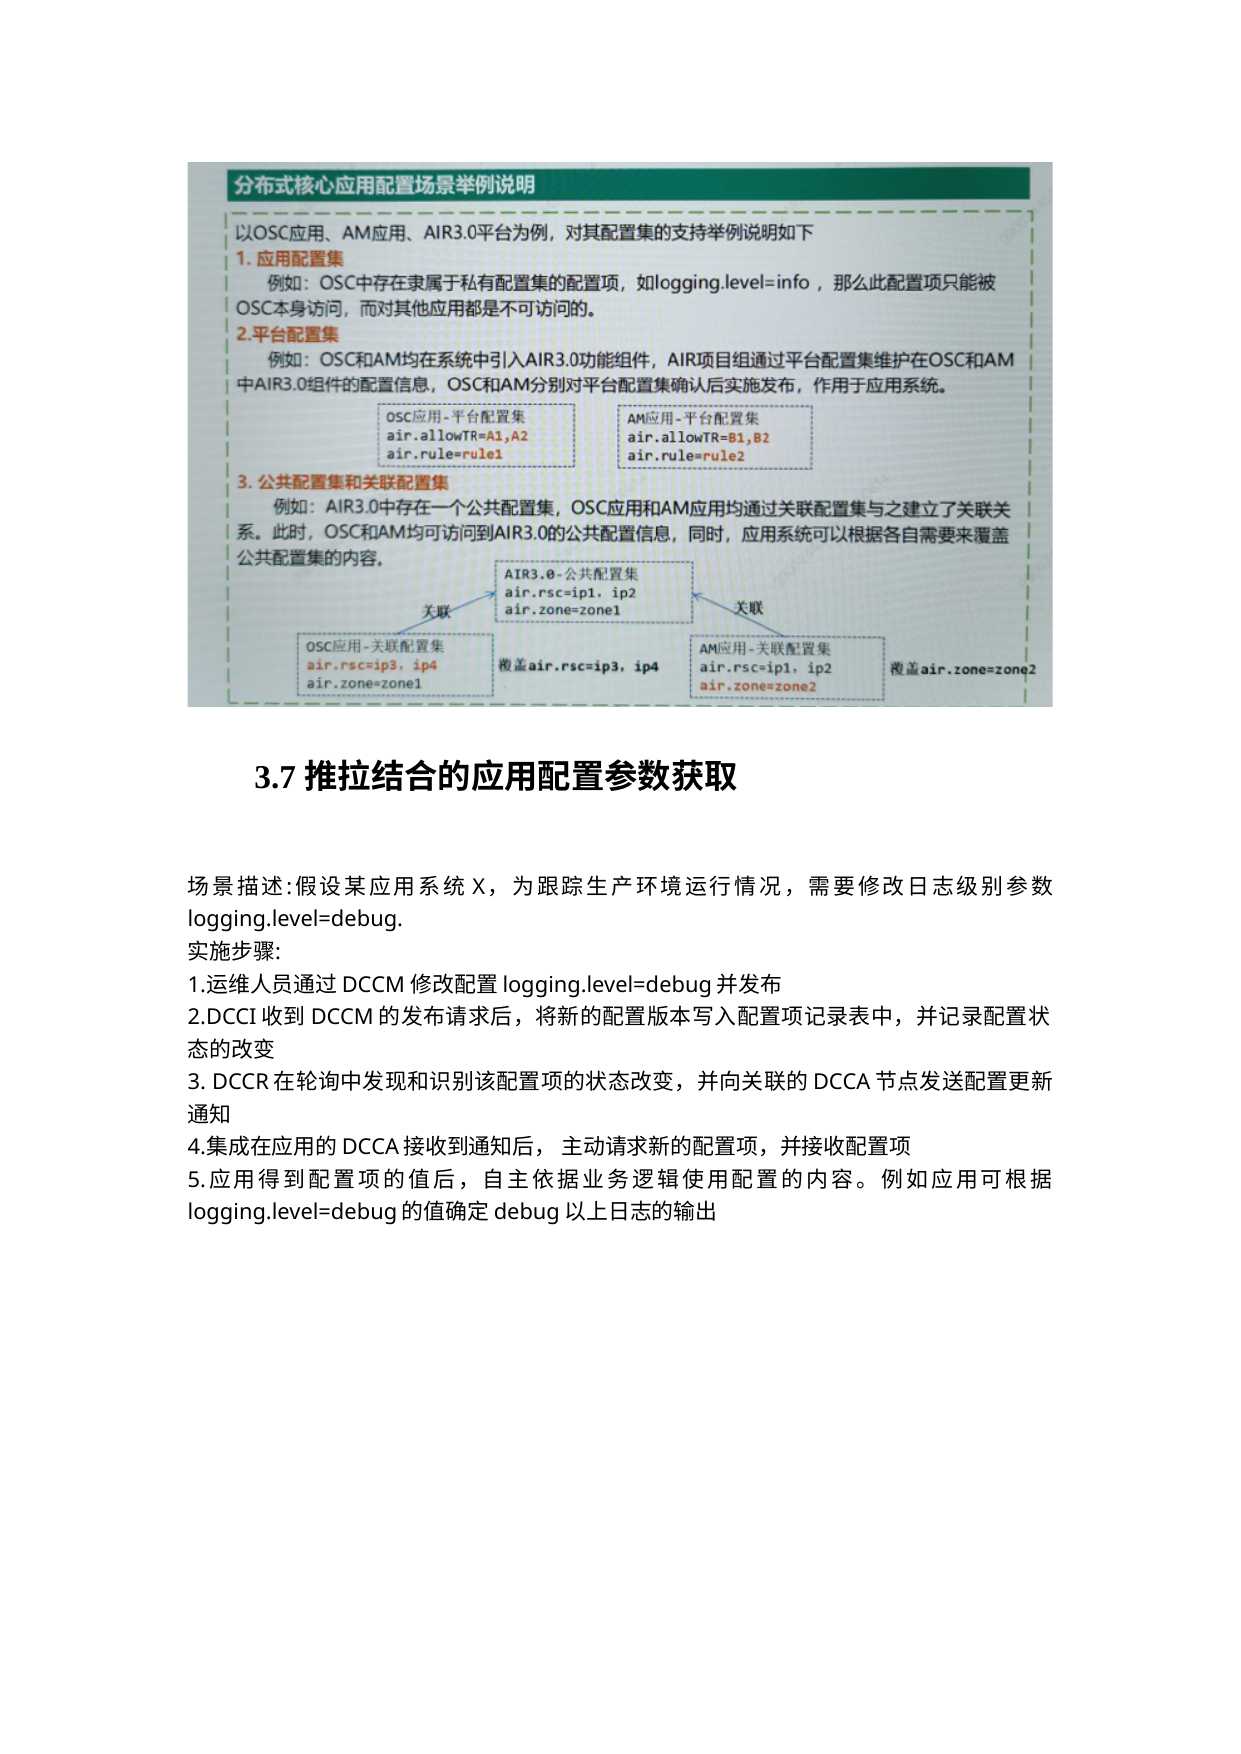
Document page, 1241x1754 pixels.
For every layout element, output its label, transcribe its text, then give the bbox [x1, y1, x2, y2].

text 5.应用得到配置项的值后，自主依据业务逻辑使用配置的内容。例如应用可根据logging.level=debug的值确定debug以上日志的输出 [187, 1161, 1053, 1226]
text 1.运维人员通过DCCM 修改配置logging.level=debug并发布 [187, 966, 1053, 999]
text 实施步骤: [187, 934, 1053, 966]
text 场景描述:假设某应用系统X，为跟踪生产环境运行情况，需要修改日志级别参数logging.level=debug. [187, 869, 1053, 934]
text 2.DCCI收到DCCM的发布请求后，将新的配置版本写入配置项记录表中，并记录配置状态的改变 [187, 999, 1053, 1064]
text 4.集成在应用的DCCA接收到通知后， 主动请求新的配置项，并接收配置项 [187, 1129, 1053, 1161]
picture [187, 162, 1053, 707]
subtitle 3.7 推拉结合的应用配置参数获取 [187, 742, 1053, 807]
text 3. DCCR在轮询中发现和识别该配置项的状态改变，并向关联的DCCA节点发送配置更新通知 [187, 1064, 1053, 1129]
